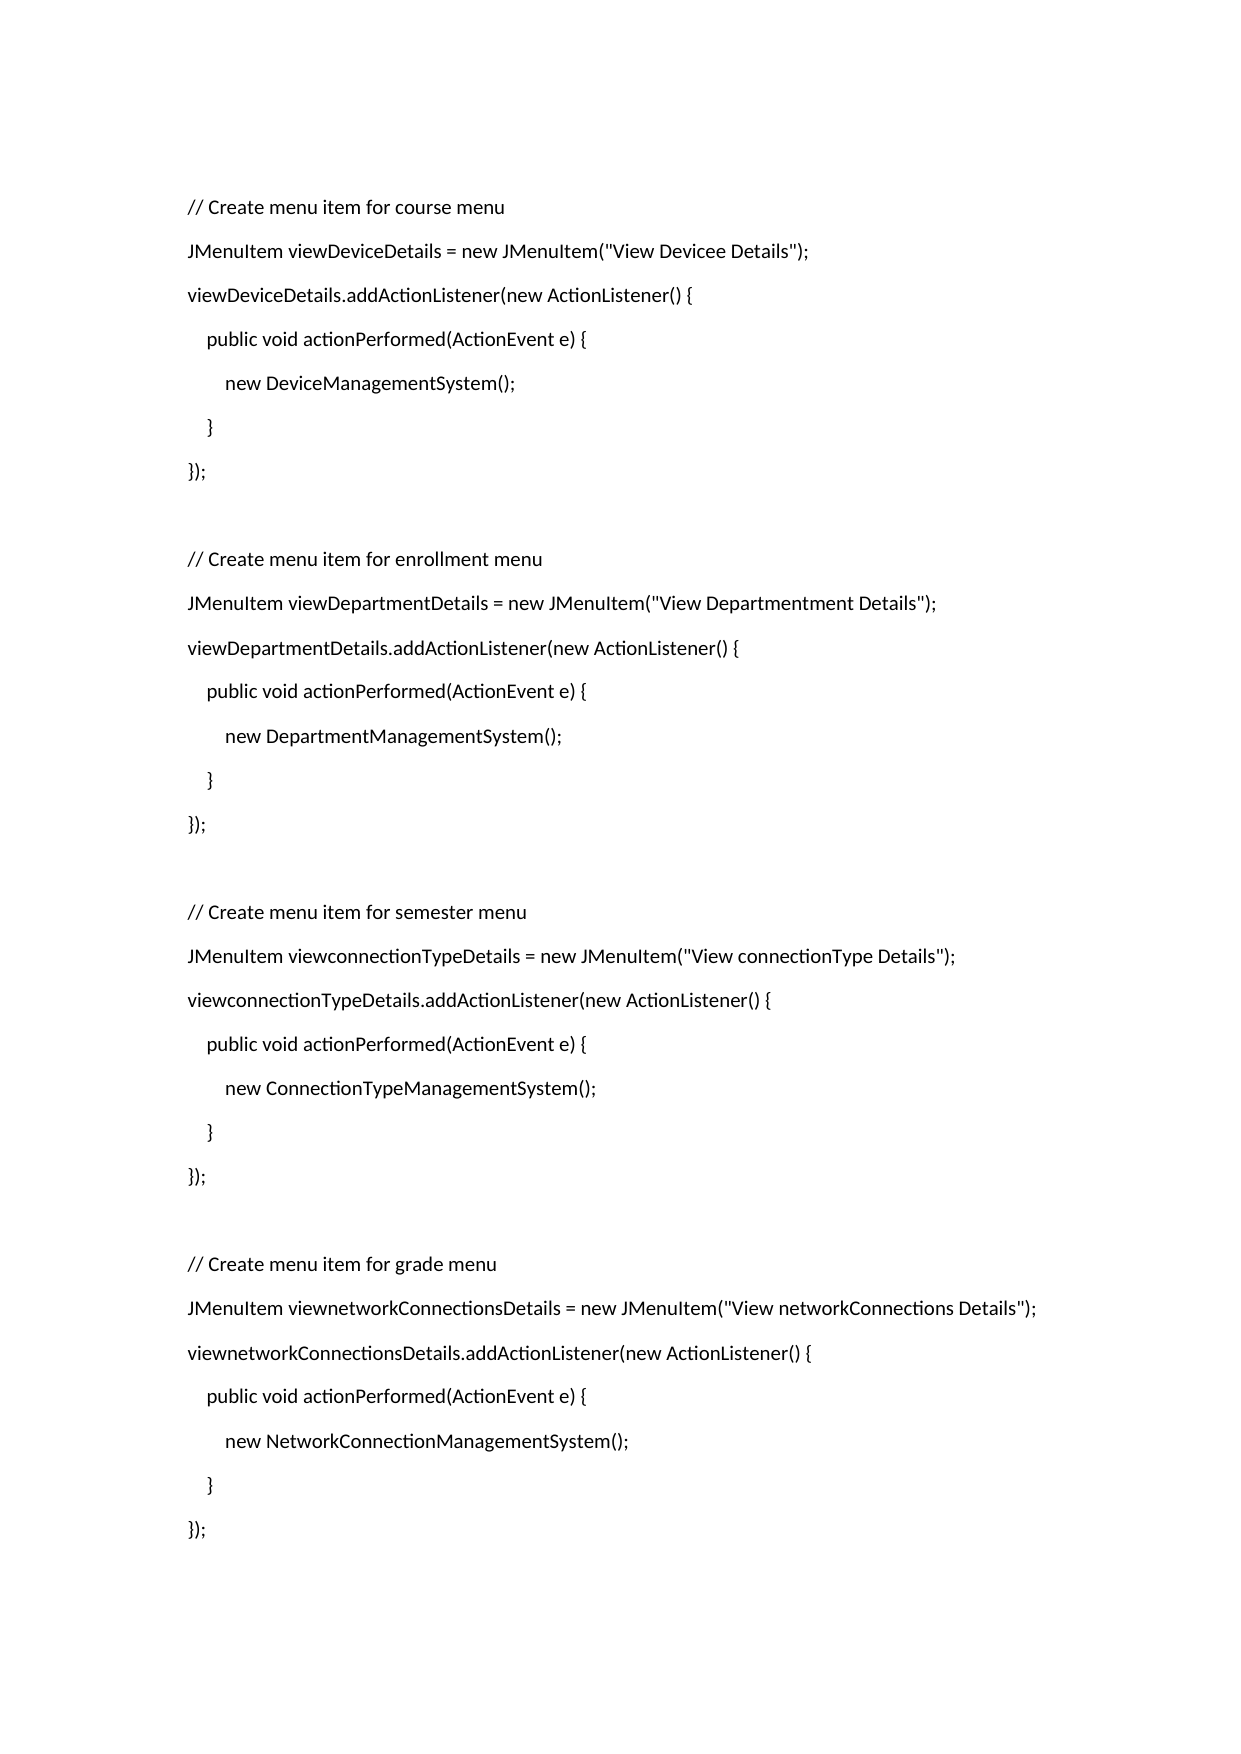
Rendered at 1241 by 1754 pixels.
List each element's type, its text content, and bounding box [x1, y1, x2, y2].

text JMenuItem viewconnectionTypeDetails = new JMenuItem("View connectionType Details"); [150, 943, 1090, 968]
text }); [150, 811, 1090, 836]
text new DeviceManagementSystem(); [150, 370, 1090, 396]
text new NetworkConnectionManagementSystem(); [150, 1428, 1090, 1453]
text public void actionPerformed(ActionEvent e) { [150, 1031, 1090, 1057]
text }); [150, 458, 1090, 484]
text }); [150, 1163, 1090, 1189]
text JMenuItem viewnetworkConnectionsDetails = new JMenuItem("View networkConnections Details"); [150, 1296, 1090, 1321]
text } [150, 767, 1090, 792]
text new ConnectionTypeManagementSystem(); [150, 1075, 1090, 1101]
text public void actionPerformed(ActionEvent e) { [150, 326, 1090, 352]
text // Create menu item for semester menu [150, 899, 1090, 924]
text } [150, 1472, 1090, 1497]
text JMenuItem viewDeviceDetails = new JMenuItem("View Devicee Details"); [150, 238, 1090, 263]
text viewDepartmentDetails.addActionListener(new ActionListener() { [150, 635, 1090, 660]
text JMenuItem viewDepartmentDetails = new JMenuItem("View Departmentment Details"); [150, 591, 1090, 616]
text new DepartmentManagementSystem(); [150, 723, 1090, 748]
text } [150, 414, 1090, 440]
text // Create menu item for course menu [150, 194, 1090, 219]
text // Create menu item for grade menu [150, 1252, 1090, 1277]
text viewnetworkConnectionsDetails.addActionListener(new ActionListener() { [150, 1340, 1090, 1365]
text public void actionPerformed(ActionEvent e) { [150, 1384, 1090, 1409]
text } [150, 1119, 1090, 1145]
text viewconnectionTypeDetails.addActionListener(new ActionListener() { [150, 987, 1090, 1013]
text viewDeviceDetails.addActionListener(new ActionListener() { [150, 282, 1090, 308]
text }); [150, 1516, 1090, 1541]
text public void actionPerformed(ActionEvent e) { [150, 679, 1090, 704]
text // Create menu item for enrollment menu [150, 547, 1090, 572]
